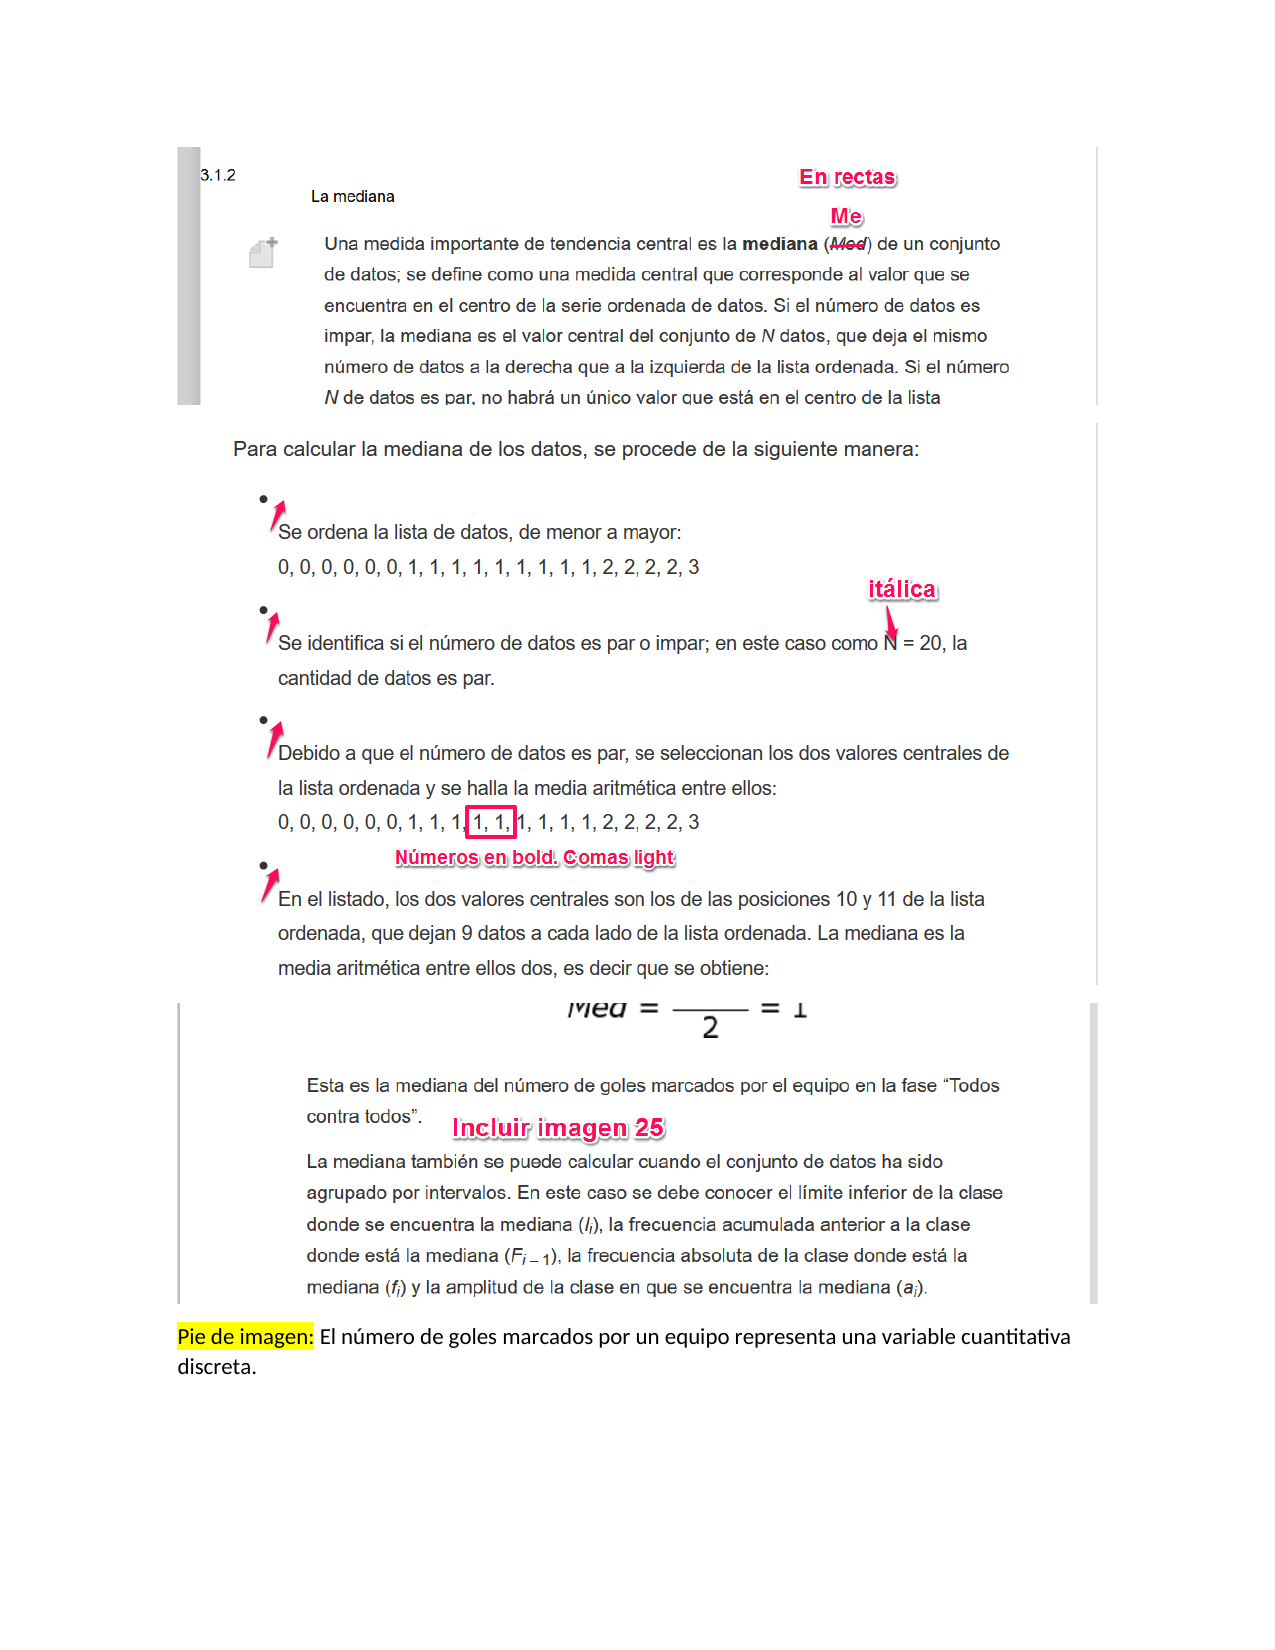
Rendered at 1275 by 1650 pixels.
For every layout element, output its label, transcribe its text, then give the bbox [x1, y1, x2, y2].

picture [177, 423, 1098, 985]
picture [177, 1003, 1098, 1304]
text Pie de imagen: El número de goles marcados por un equipo representa una variable cuantitativa discreta. [177, 1322, 1098, 1381]
picture [177, 147, 1098, 405]
